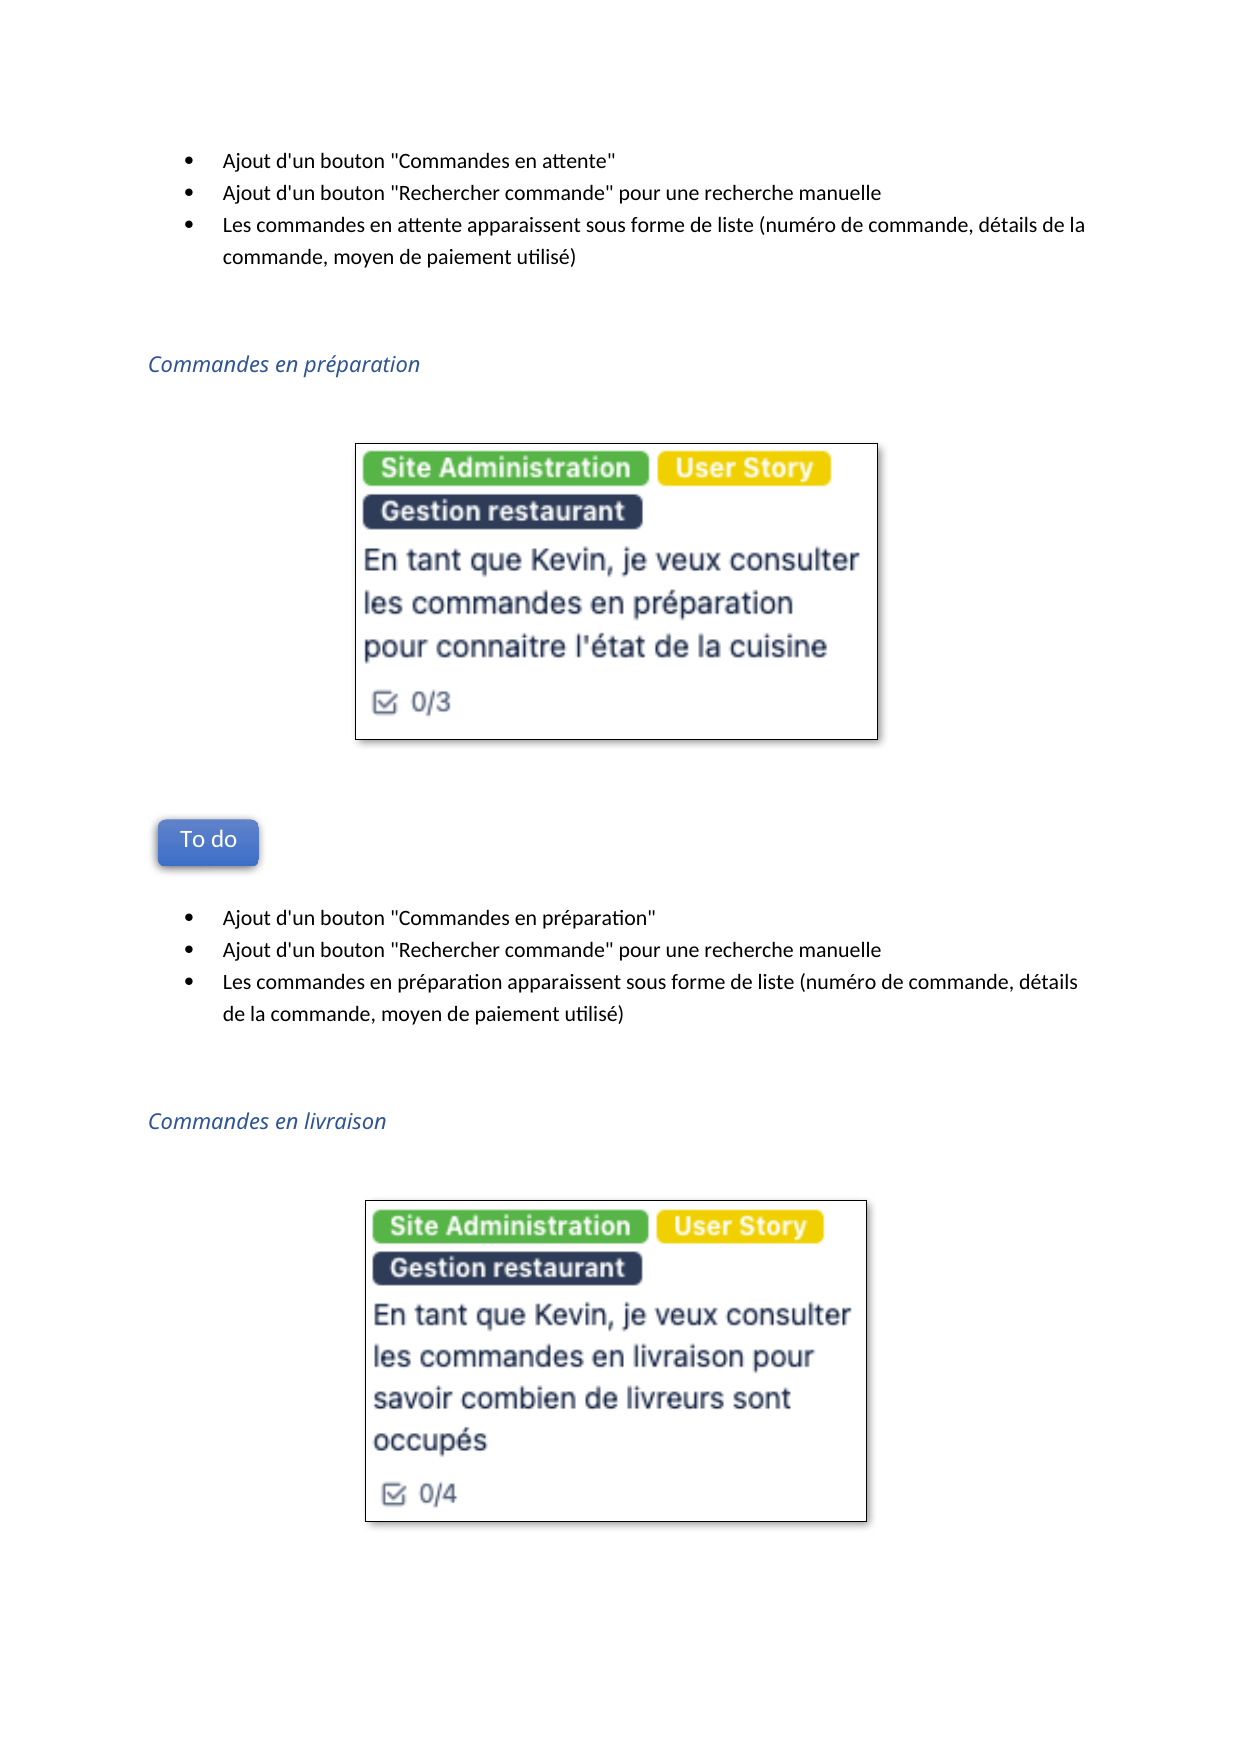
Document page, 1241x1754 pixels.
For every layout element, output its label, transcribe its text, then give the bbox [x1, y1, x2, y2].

picture [356, 444, 877, 739]
list Les commandes en préparation apparaissent sous forme de liste (numéro de commande, détails de la commande, moyen de paiement utilisé) [185, 968, 1093, 1027]
subtitle Commandes en livraison [148, 1106, 1093, 1136]
list Les commandes en attente apparaissent sous forme de liste (numéro de commande, détails de la commande, moyen de paiement utilisé) [185, 212, 1093, 270]
list Ajout d'un bouton "Rechercher commande" pour une recherche manuelle [185, 179, 1093, 206]
subtitle Commandes en préparation [148, 349, 1093, 379]
list Ajout d'un bouton "Commandes en attente" [185, 148, 1093, 174]
picture [366, 1201, 866, 1521]
list Ajout d'un bouton "Rechercher commande" pour une recherche manuelle [185, 936, 1093, 963]
list Ajout d'un bouton "Commandes en préparation" [185, 904, 1093, 931]
